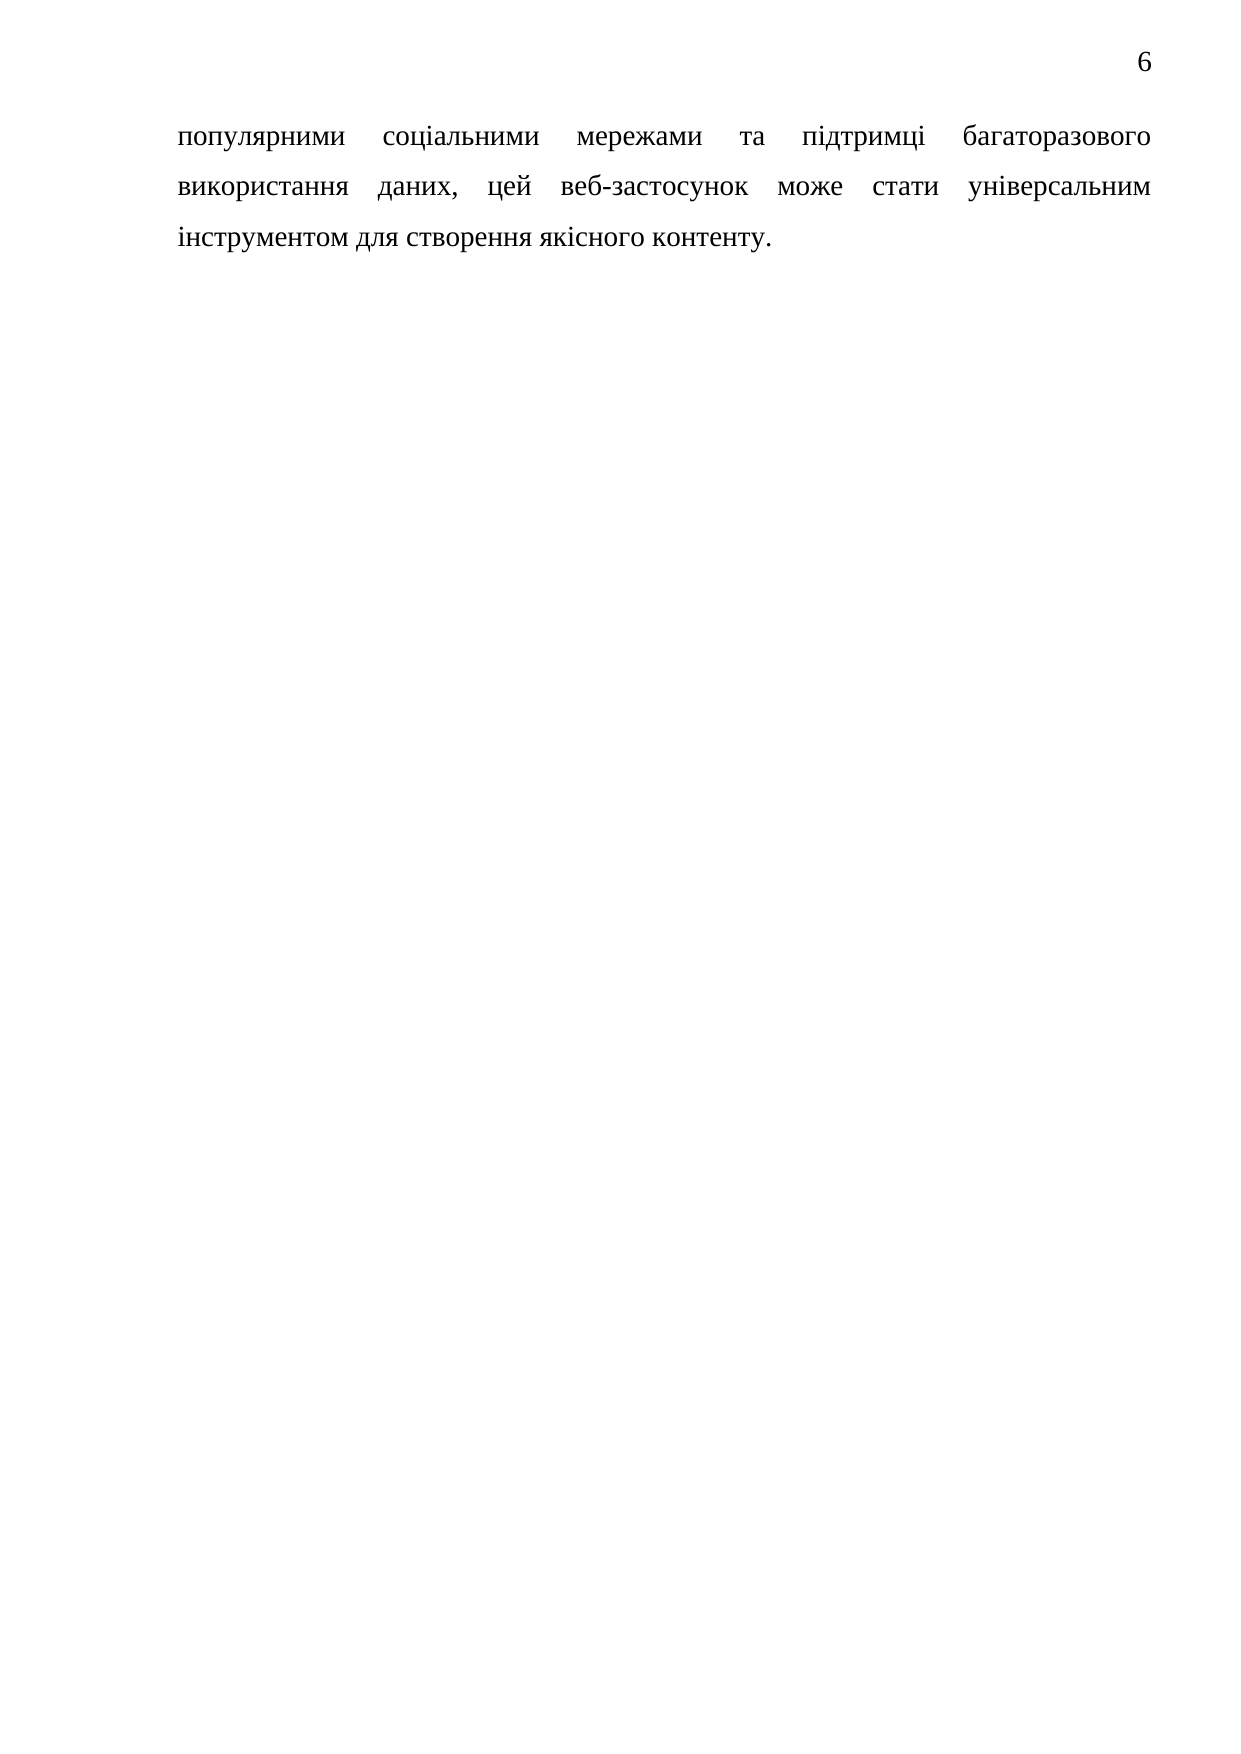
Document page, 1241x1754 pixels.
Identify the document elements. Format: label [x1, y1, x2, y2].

text [177, 118, 1152, 252]
